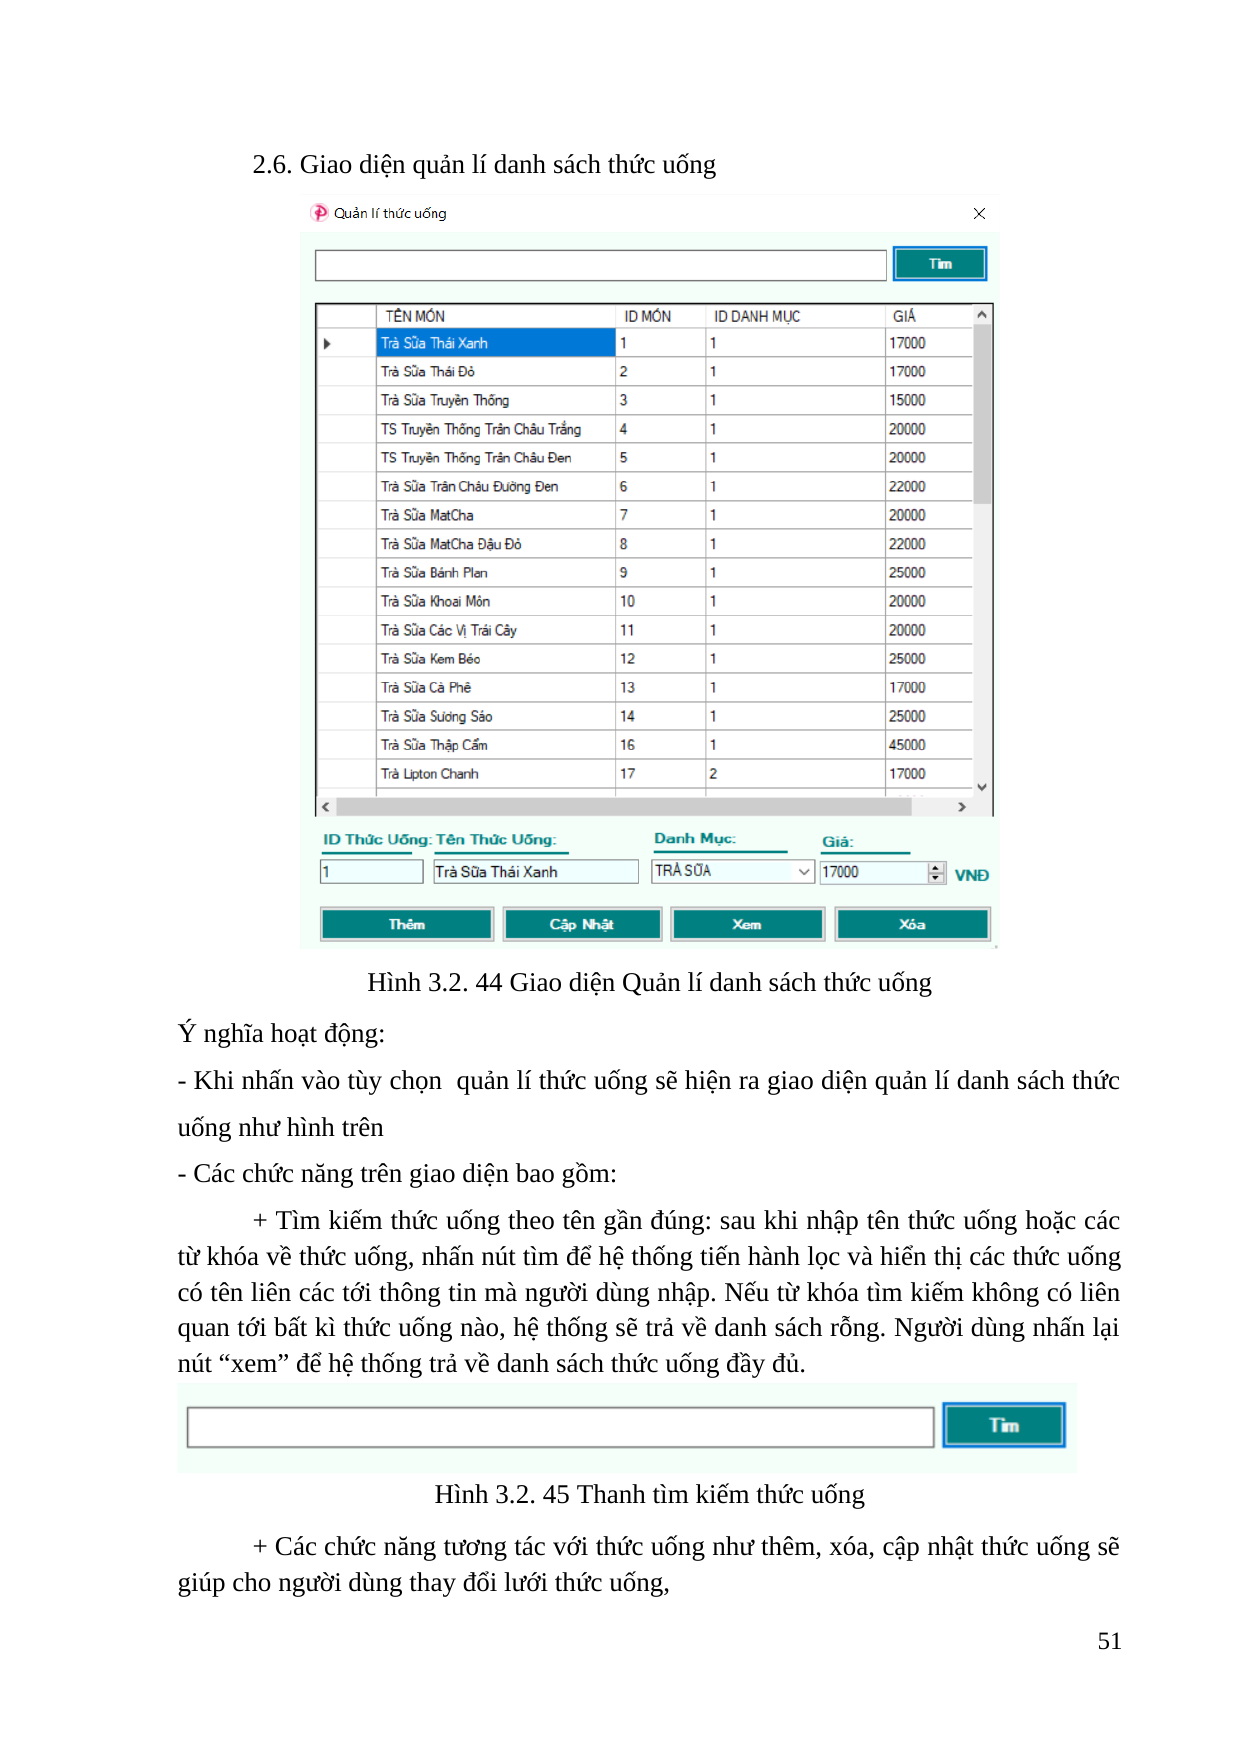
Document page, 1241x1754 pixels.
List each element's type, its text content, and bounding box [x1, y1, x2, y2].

text Hình 3.2. 44 Giao diện Quản lí danh sách thức uống [177, 966, 1122, 997]
list - Khi nhấn vào tùy chọn quản lí thức uống sẽ hiện ra giao diện quản lí danh sách thức uống như hình trên [177, 1064, 1122, 1142]
list - Các chức năng trên giao diện bao gồm: [177, 1158, 1122, 1189]
text Hình 3.2. 45 Thanh tìm kiếm thức uống [177, 1478, 1122, 1509]
list 2.6. Giao diện quản lí danh sách thức uống [252, 148, 1122, 179]
list + Các chức năng tương tác với thức uống như thêm, xóa, cập nhật thức uống sẽ giúp cho người dùng thay đổi lưới thức uống, [177, 1530, 1122, 1597]
list + Tìm kiếm thức uống theo tên gần đúng: sau khi nhập tên thức uống hoặc các từ khóa về thức uống, nhấn nút tìm để hệ thống tiến hành lọc và hiển thị các thức uống có tên liên các tới thông tin mà người dùng nhập. Nếu từ khóa tìm kiếm không có liên quan tới bất kì thức uống nào, hệ thống sẽ trả về danh sách rỗng. Người dùng nhấn lại nút “xem” để hệ thống trả về danh sách thức uống đầy đủ. [177, 1204, 1122, 1378]
list Ý nghĩa hoạt động: [177, 1018, 1122, 1049]
